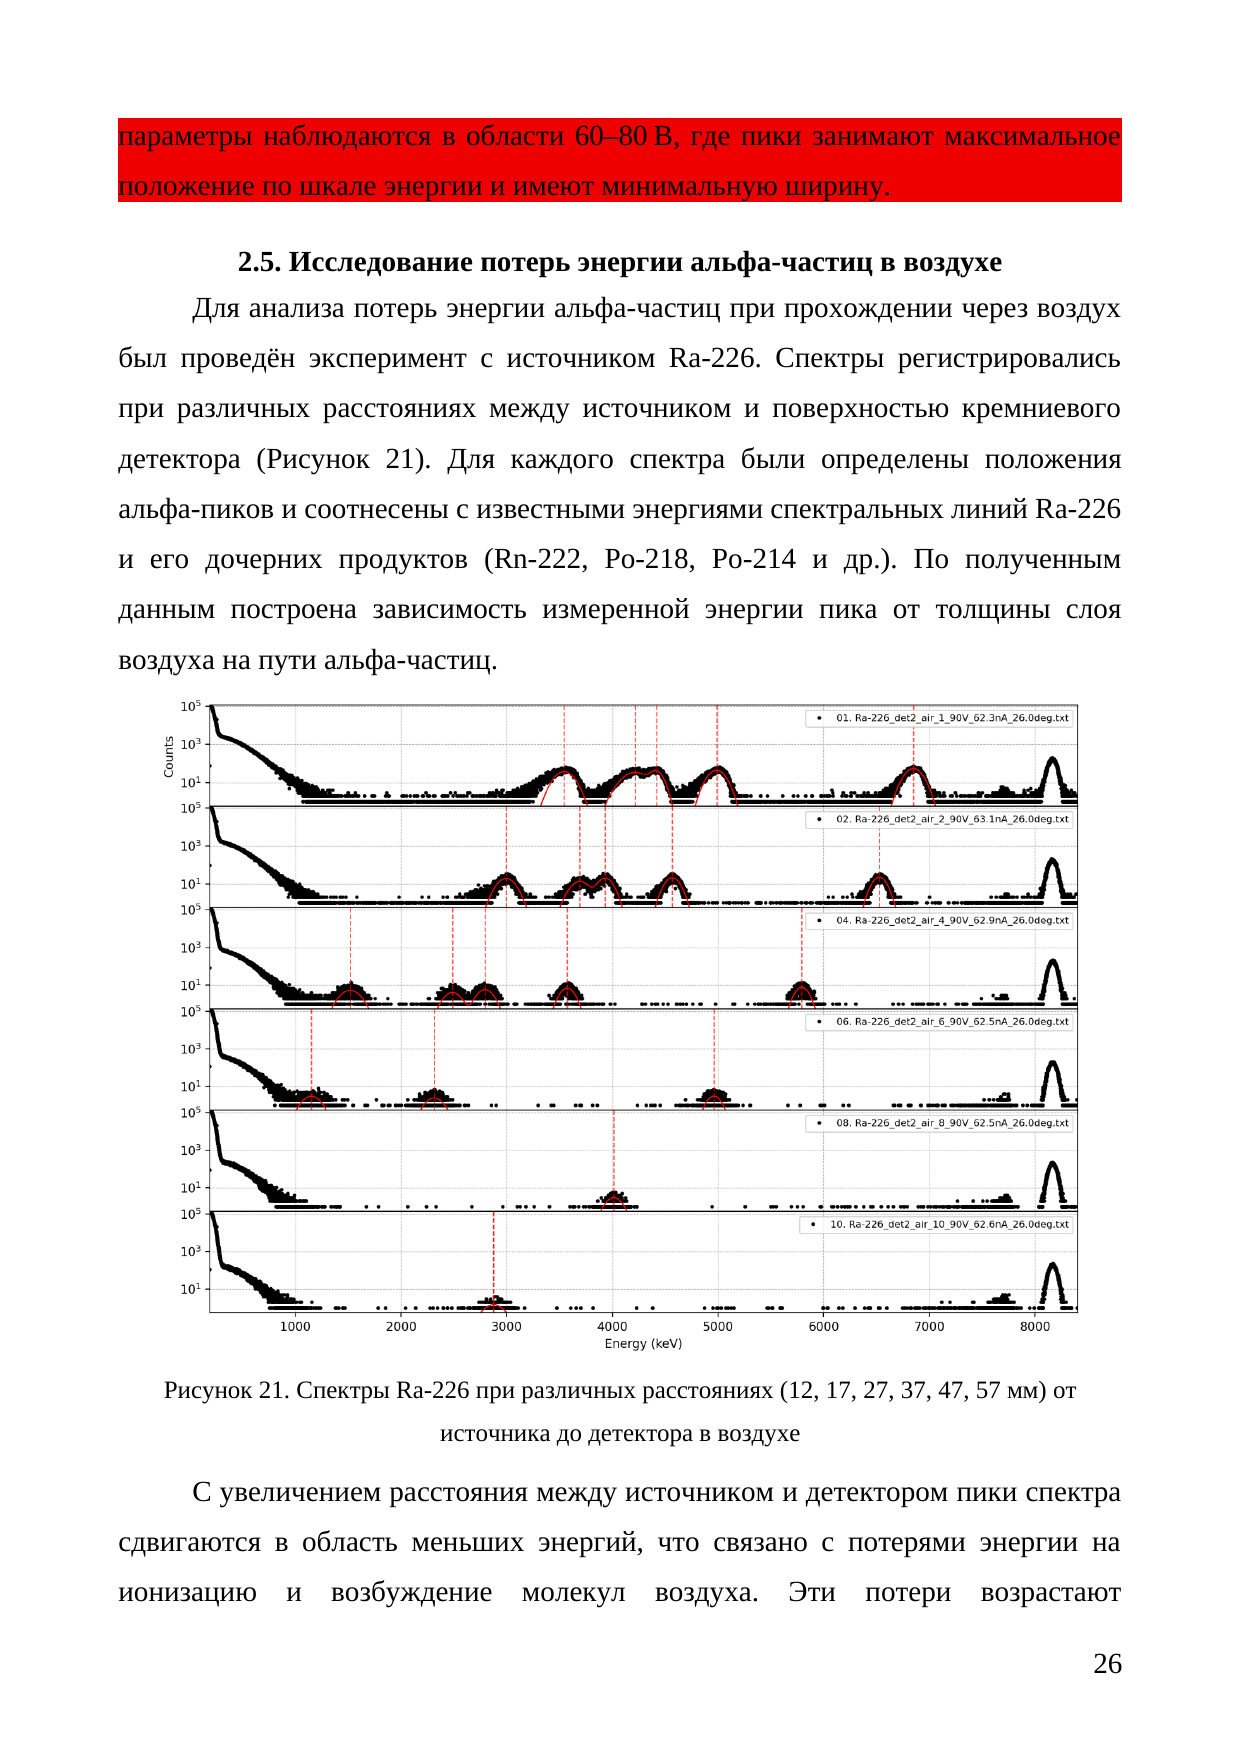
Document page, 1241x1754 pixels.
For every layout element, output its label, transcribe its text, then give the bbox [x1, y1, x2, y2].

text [118, 1474, 1122, 1608]
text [118, 118, 1122, 202]
picture [154, 692, 1086, 1359]
subtitle Исследование потерь энергии альфа-частиц в воздухе [118, 244, 1122, 277]
